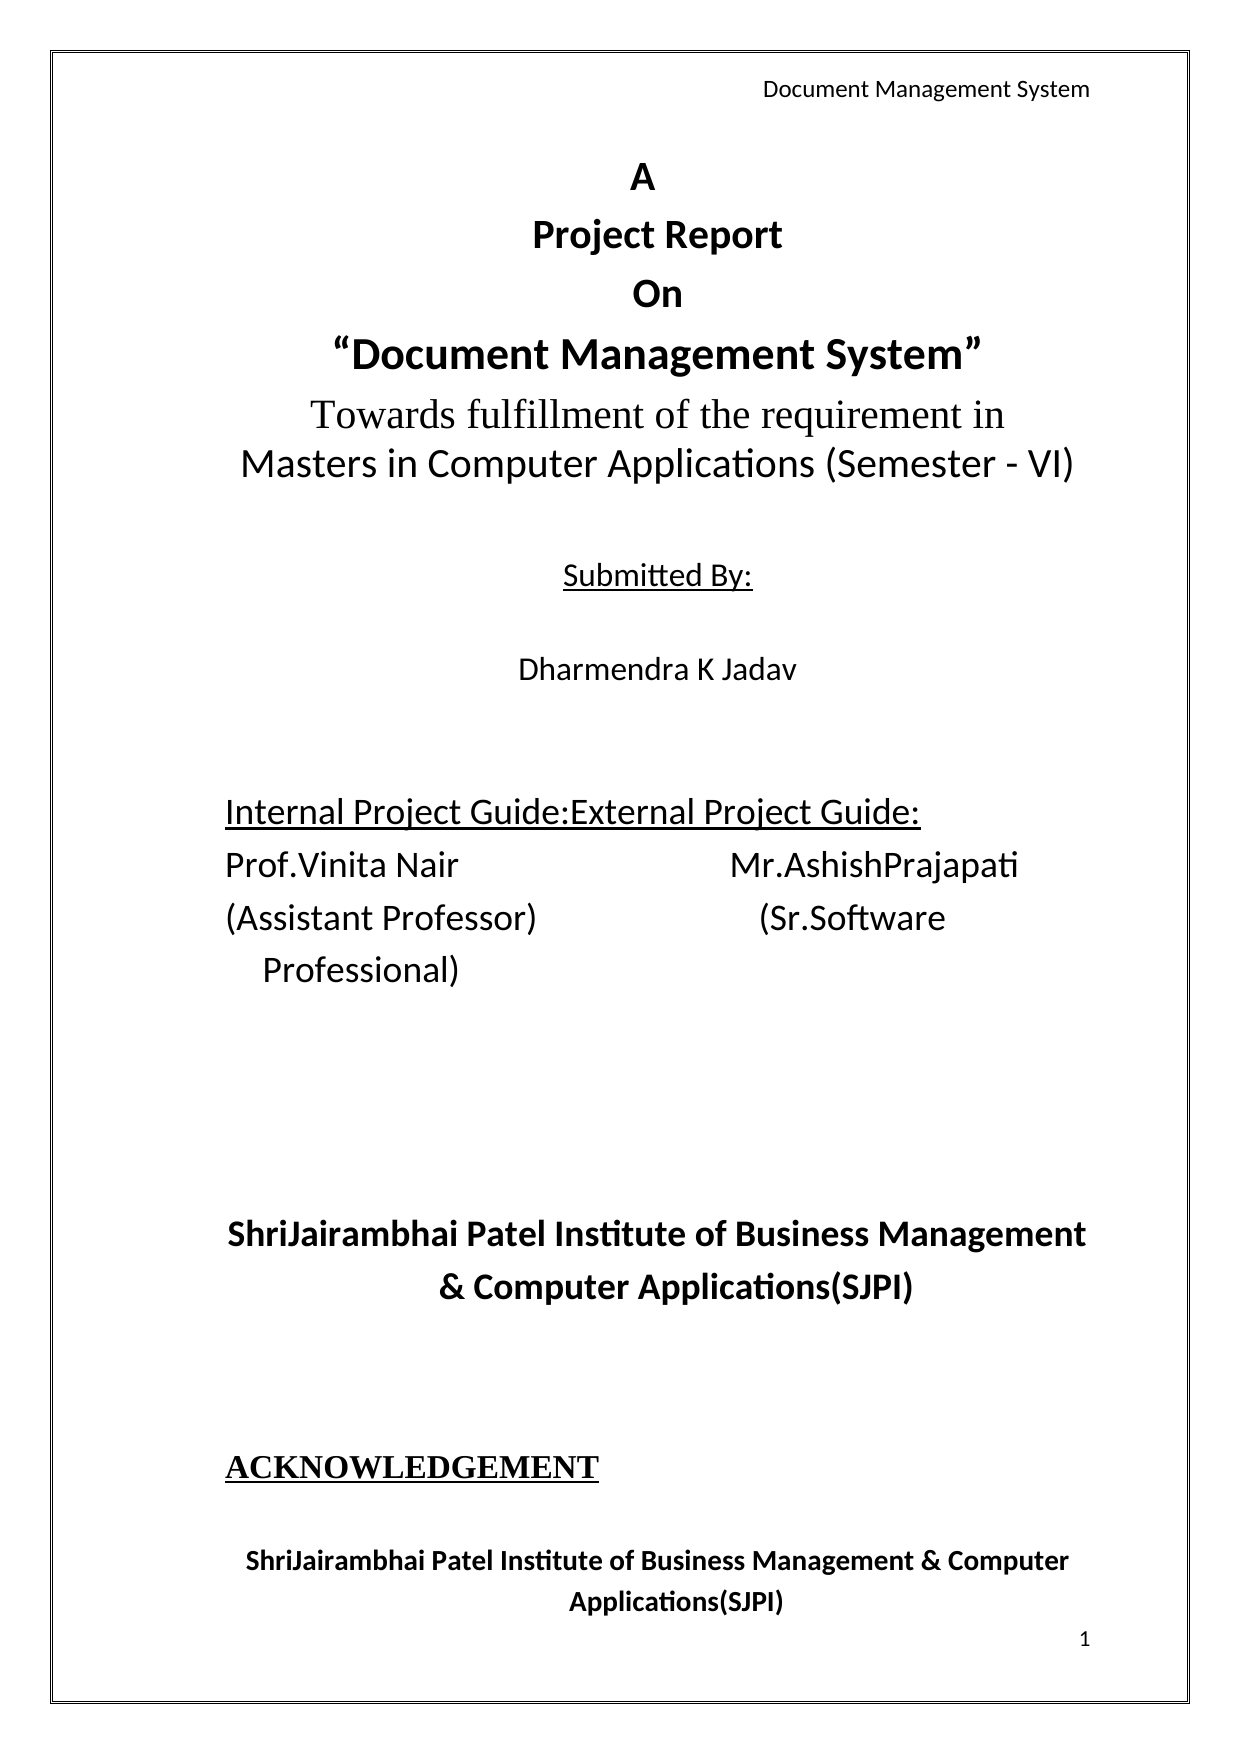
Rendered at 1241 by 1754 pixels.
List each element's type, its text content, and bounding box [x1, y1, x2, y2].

text Internal Project Guide:External Project Guide: [225, 788, 1090, 834]
text Masters in Computer Applications (Semester - VI) [225, 437, 1090, 488]
text ShriJairambhai Patel Institute of Business Management & Computer Applications(SJPI) [225, 1210, 1090, 1308]
text “Document Management System” [225, 325, 1090, 381]
text A [225, 150, 1090, 201]
text ACKNOWLEDGEMENT [225, 1447, 1090, 1486]
text On [225, 267, 1090, 318]
text Project Report [225, 208, 1090, 259]
text (Assistant Professor) (Sr.Software Professional) [225, 894, 1090, 992]
text Towards fulfillment of the requirement in [225, 389, 1090, 437]
text Dharmendra K Jadav [225, 648, 1090, 689]
text Submitted By: [225, 554, 1090, 595]
text Prof.Vinita Nair Mr.AshishPrajapati [225, 841, 1090, 887]
